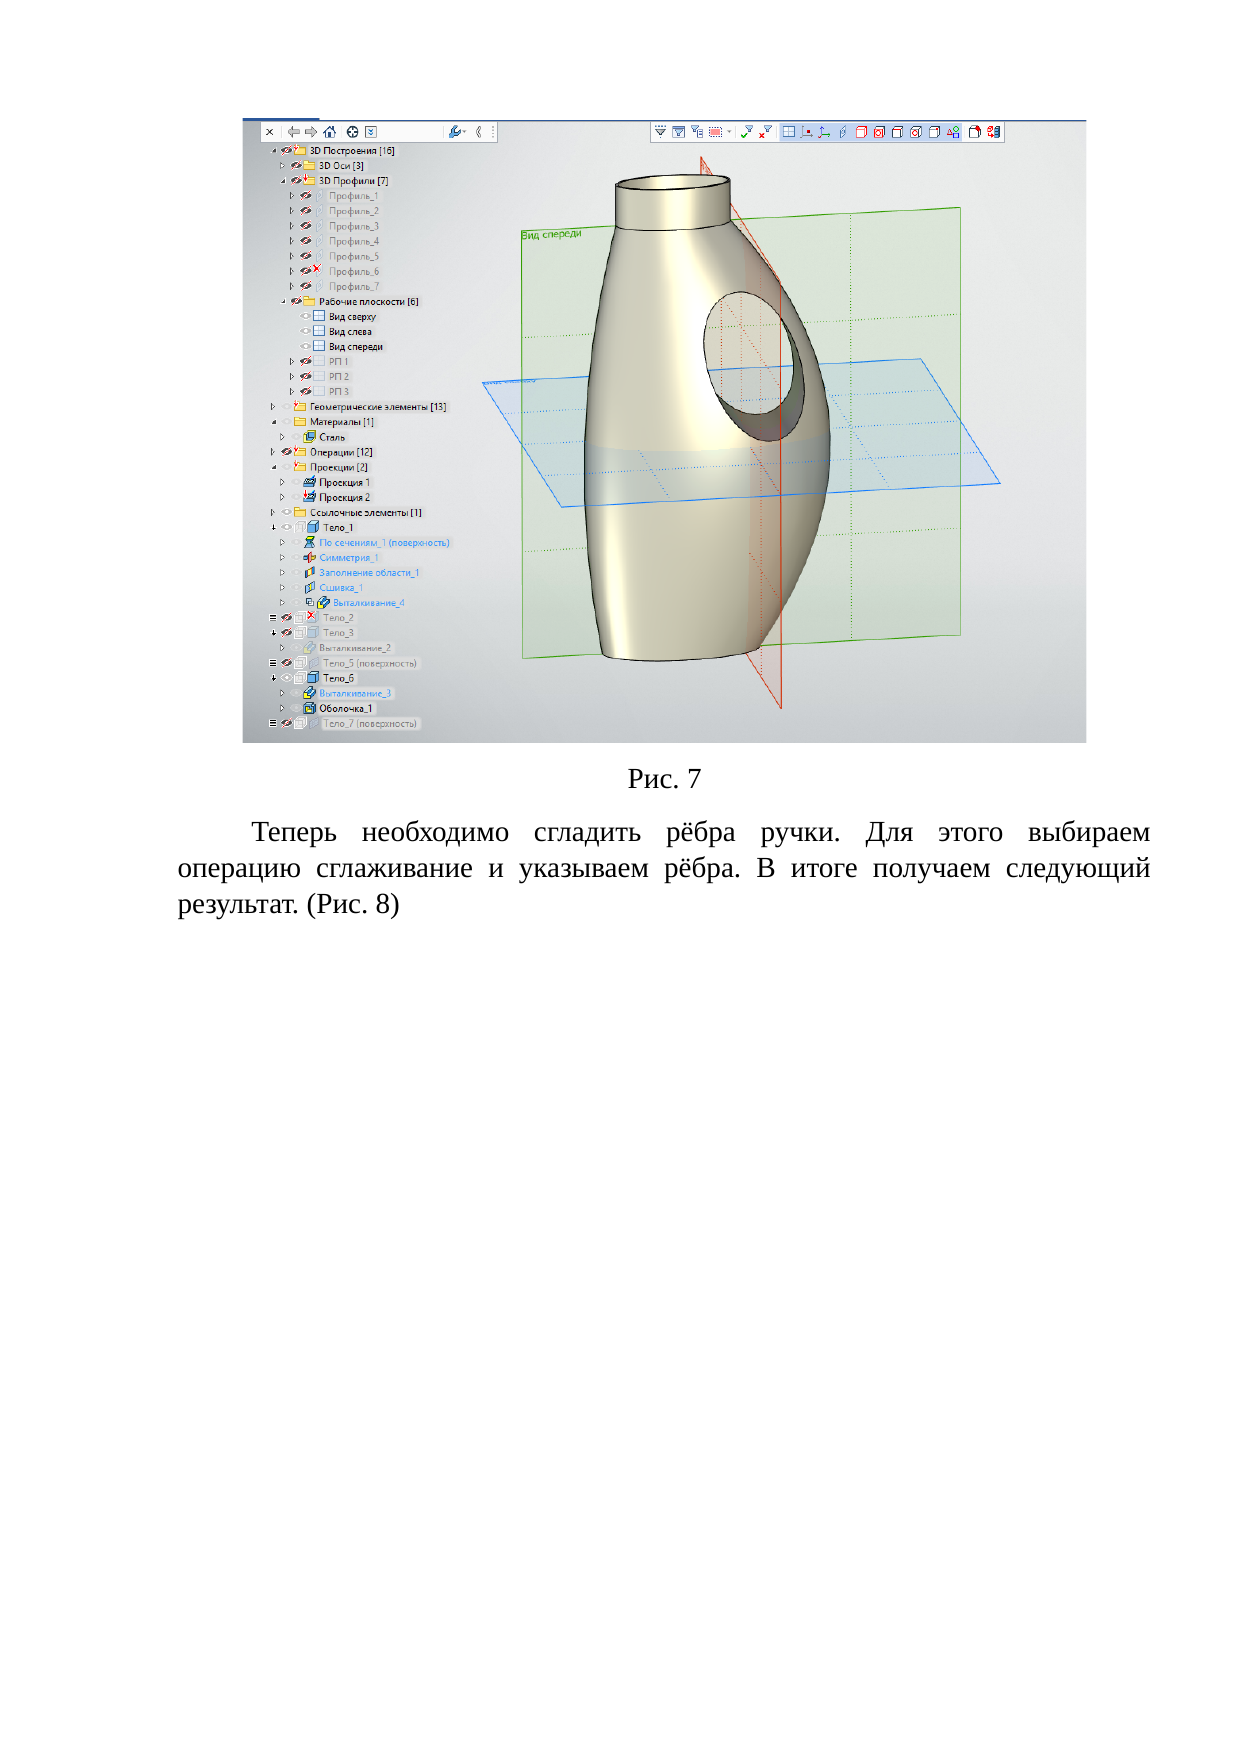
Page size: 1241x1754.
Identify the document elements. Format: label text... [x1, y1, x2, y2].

picture [242, 118, 1087, 743]
text Теперь необходимо сгладить рёбра ручки. Для этого выбираем операцию сглаживание и указываем рёбра. В итоге получаем следующий результат. (Рис. 8) [177, 814, 1152, 920]
text Рис. 7 [177, 761, 1152, 795]
